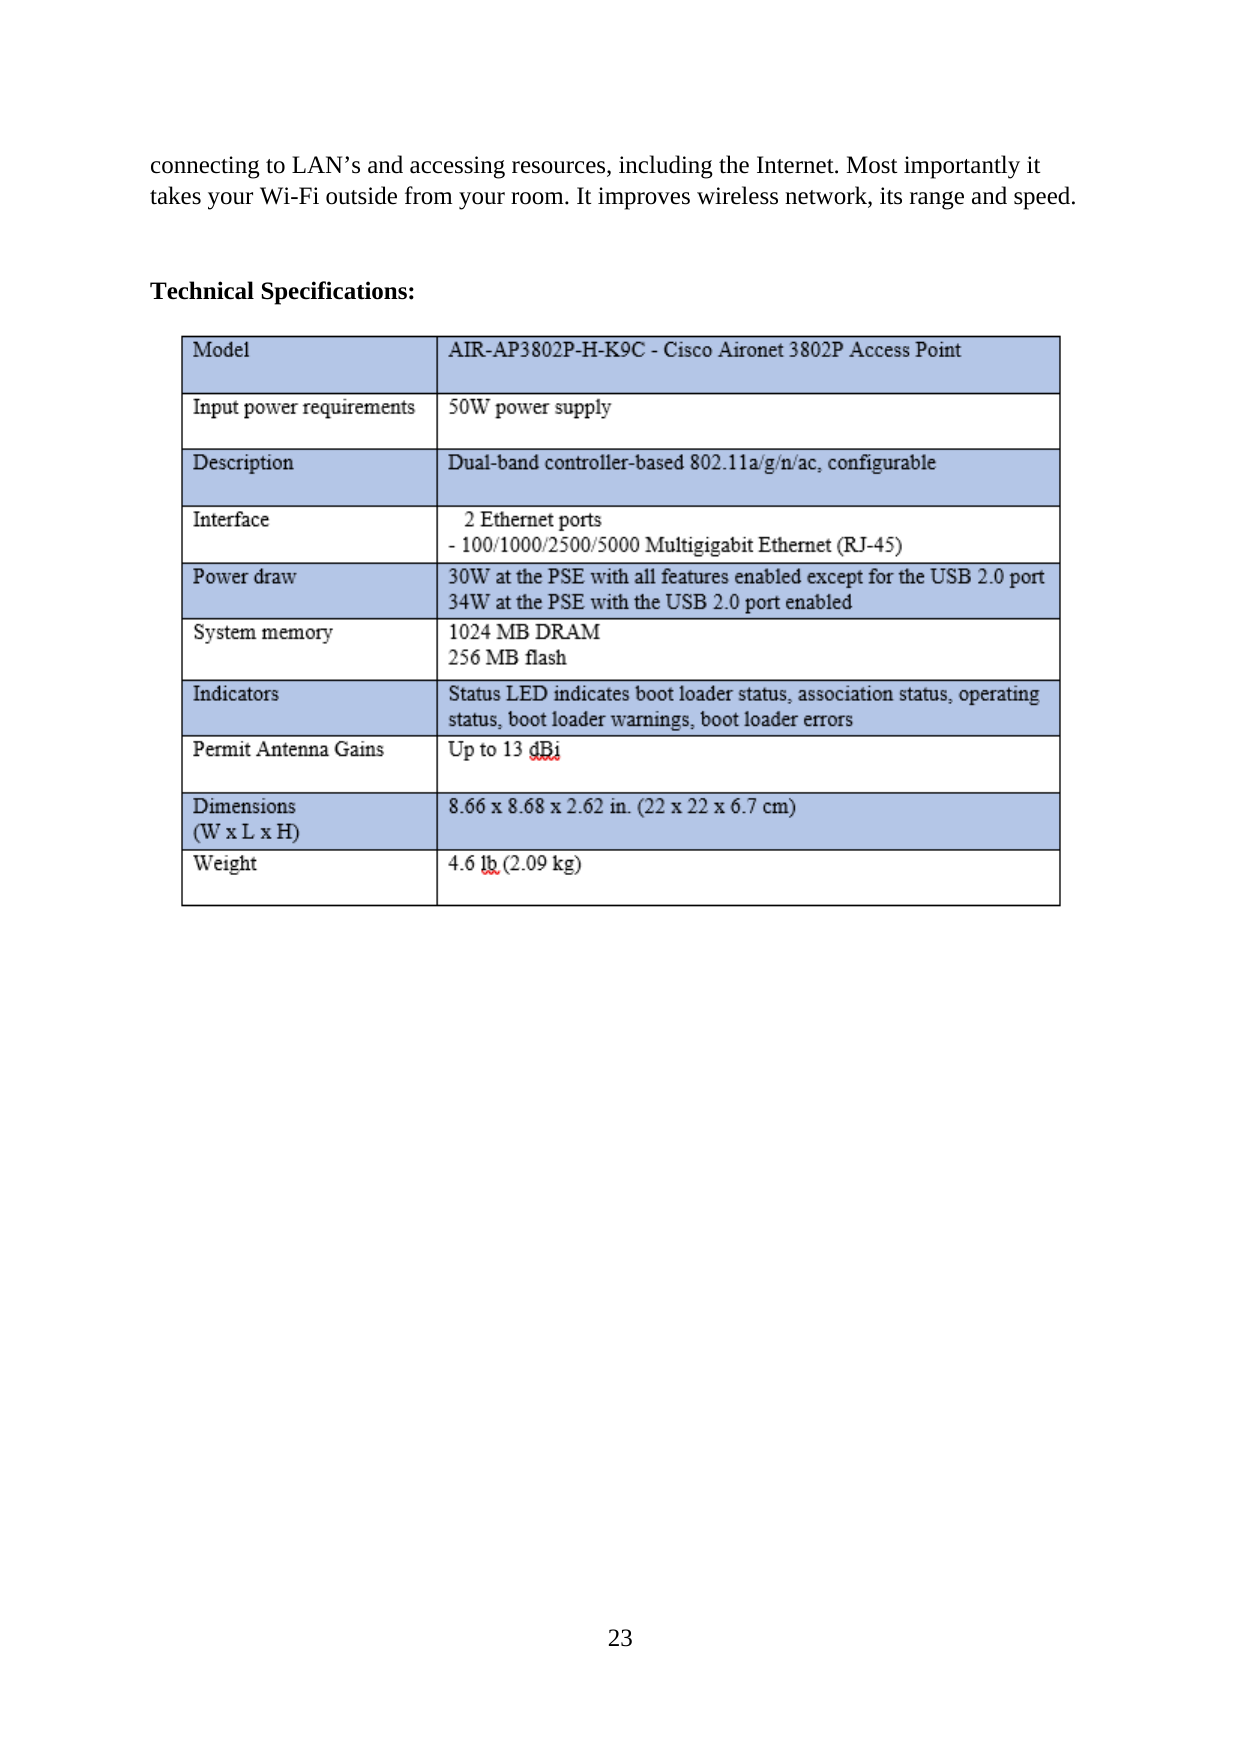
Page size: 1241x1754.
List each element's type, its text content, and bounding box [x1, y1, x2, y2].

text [150, 150, 1090, 210]
text Technical Specifications: [150, 276, 1090, 305]
picture [150, 324, 1091, 920]
